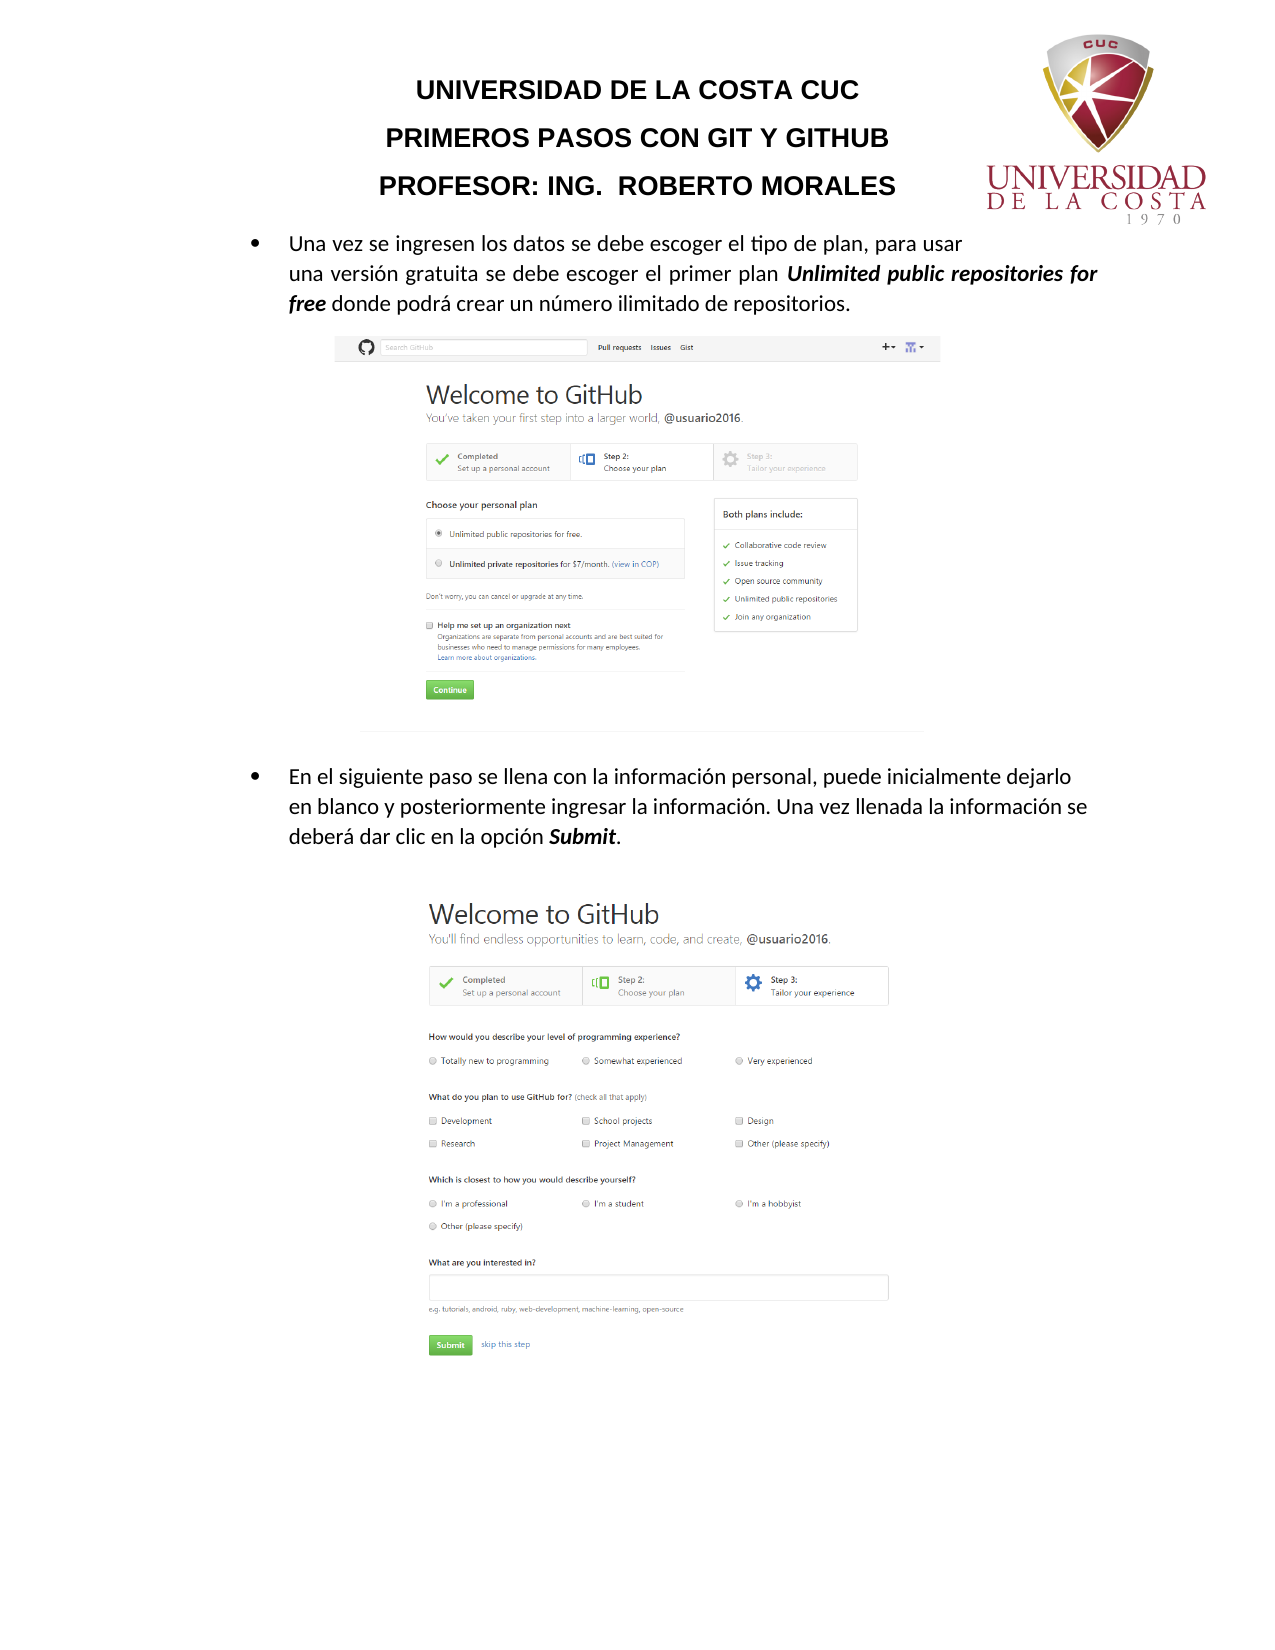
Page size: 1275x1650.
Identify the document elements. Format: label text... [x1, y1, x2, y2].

picture [334, 336, 941, 743]
picture [334, 899, 941, 1374]
list Una vez se ingresen los datos se debe escoger el tipo de plan, para usar una versión gratuita se debe escoger el primer plan Unlimited public repositories for free donde podrá crear un número ilimitado de repositorios. [251, 229, 1098, 317]
list En el siguiente paso se llena con la información personal, puede inicialmente dejarlo en blanco y posteriormente ingresar la información. Una vez llenada la información se deberá dar clic en la opción Submit. [251, 762, 1098, 850]
picture [983, 16, 1209, 242]
